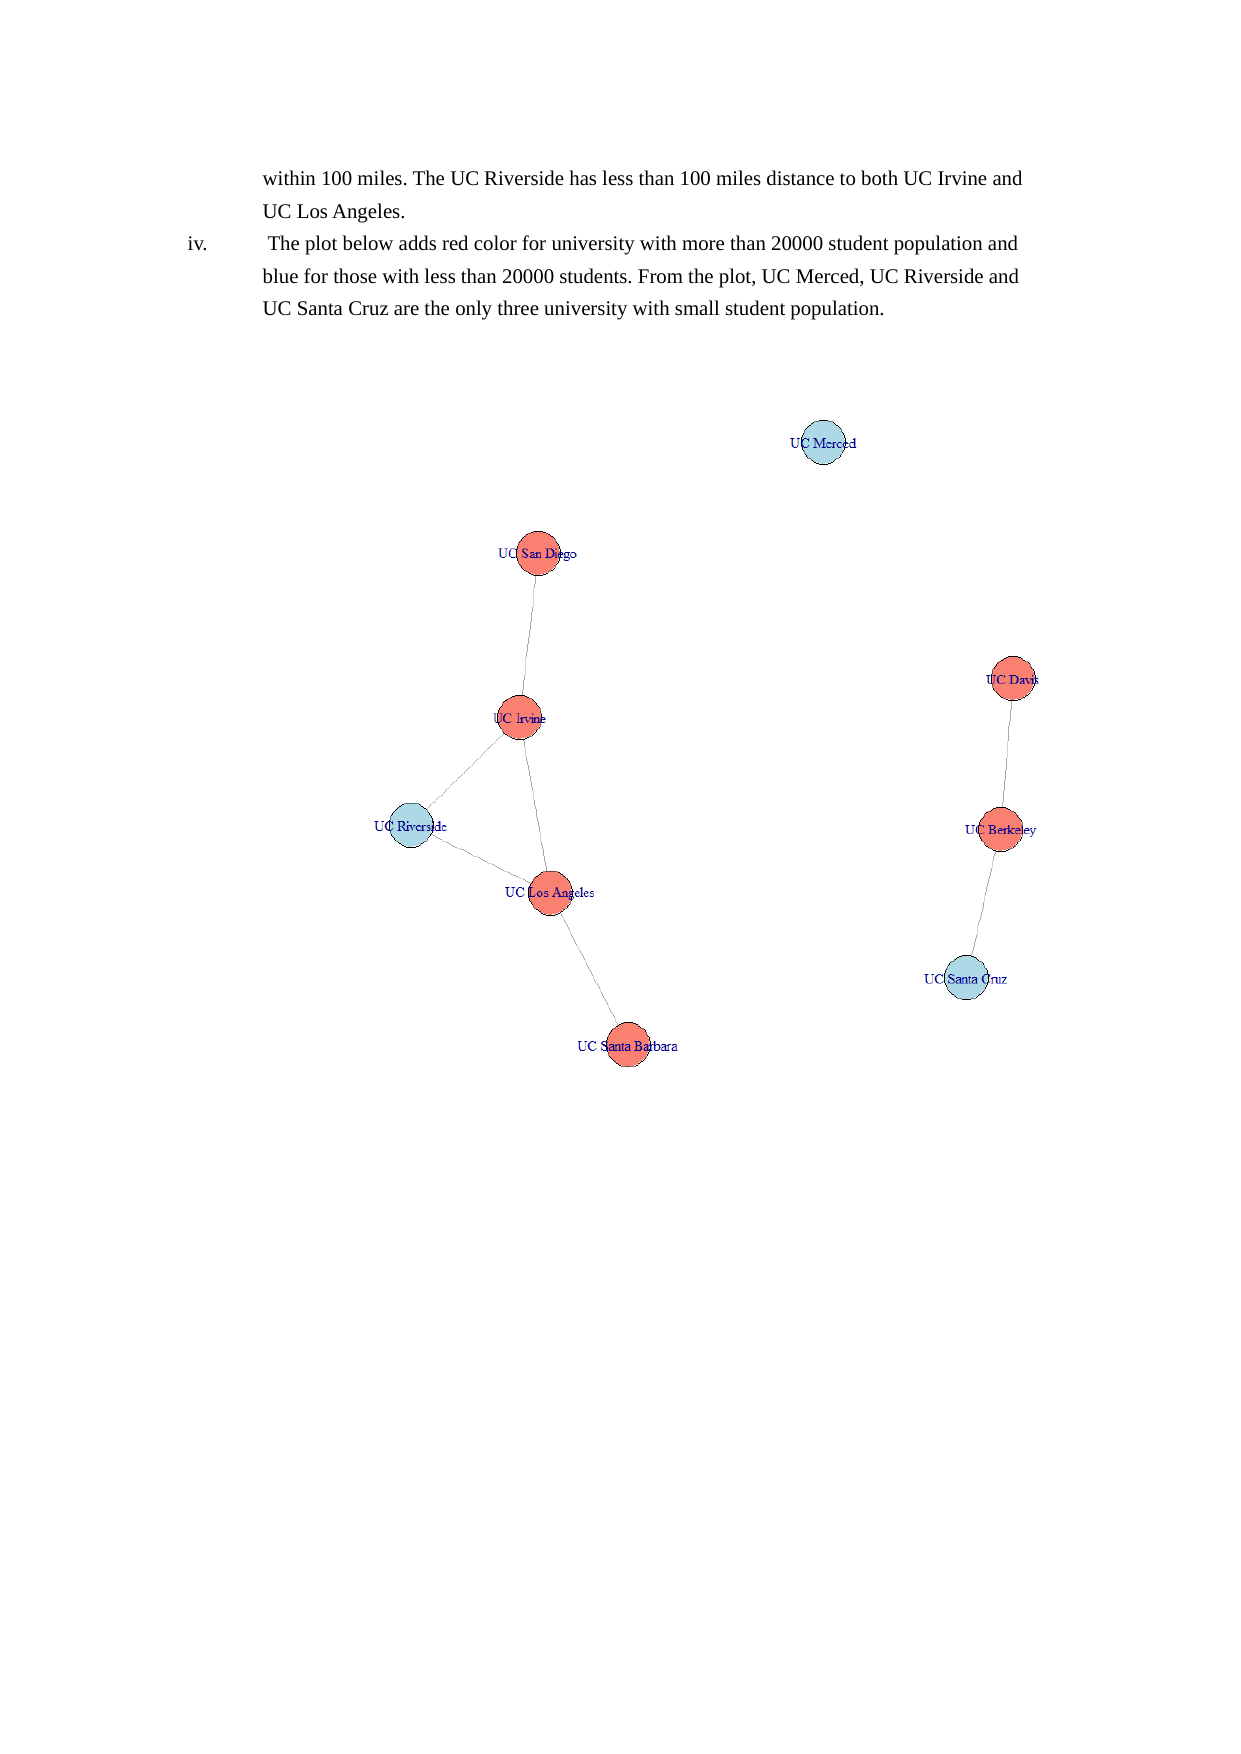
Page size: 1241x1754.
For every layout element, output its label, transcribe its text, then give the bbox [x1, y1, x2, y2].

list The plot below adds red color for university with more than 20000 student population and blue for those with less than 20000 students. From the plot, UC Merced, UC Riverside and UC Santa Cruz are the only three university with small student population. [187, 227, 1053, 324]
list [187, 162, 1053, 227]
picture [262, 324, 1128, 1179]
